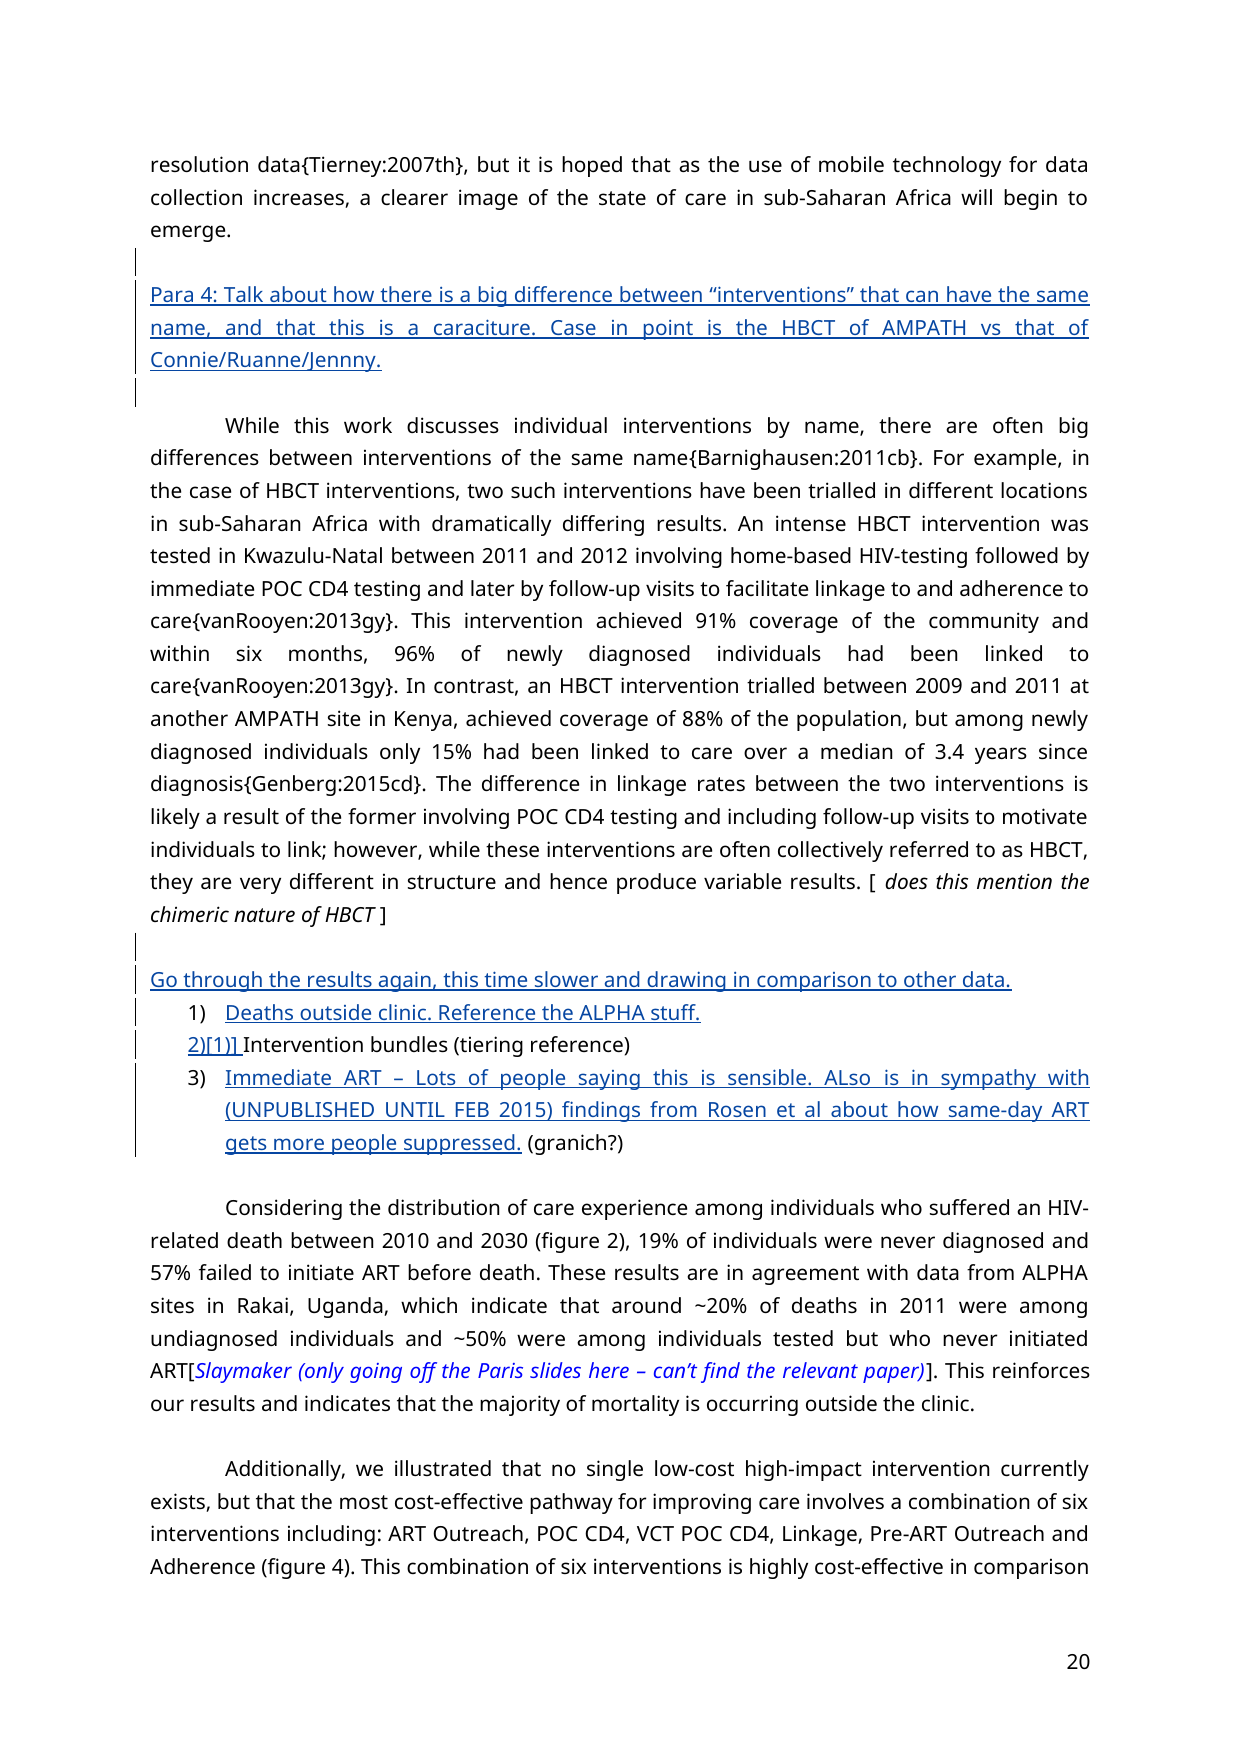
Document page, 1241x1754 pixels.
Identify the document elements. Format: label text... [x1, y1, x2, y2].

text Considering the distribution of care experience among individuals who suffered an HIV-related death between 2010 and 2030 (figure 2), 19% of individuals were never diagnosed and 57% failed to initiate ART before death. These results are in agreement with data from ALPHA sites in Rakai, Uganda, which indicate that around ~20% of deaths in 2011 were among undiagnosed individuals and ~50% were among individuals tested but who never initiated ART[Slaymaker (only going off the Paris slides here – can’t find the relevant paper)]. This reinforces our results and indicates that the majority of mortality is occurring outside the clinic. [150, 1193, 1090, 1417]
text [150, 150, 1090, 244]
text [150, 1454, 1090, 1580]
text While this work discusses individual interventions by name, there are often big differences between interventions of the same name{Barnighausen:2011cb}. For example, in the case of HBCT interventions, two such interventions have been trialled in different locations in sub-Saharan Africa with dramatically differing results. An intense HBCT intervention was tested in Kwazulu-Natal between 2011 and 2012 involving home-based HIV-testing followed by immediate POC CD4 testing and later by follow-up visits to facilitate linkage to and adherence to care{vanRooyen:2013gy}. This intervention achieved 91% coverage of the community and within six months, 96% of newly diagnosed individuals had been linked to care{vanRooyen:2013gy}. In contrast, an HBCT intervention trialled between 2009 and 2011 at another AMPATH site in Kenya, achieved coverage of 88% of the population, but among newly diagnosed individuals only 15% had been linked to care over a median of 3.4 years since diagnosis{Genberg:2015cd}. The difference in linkage rates between the two interventions is likely a result of the former involving POC CD4 testing and including follow-up visits to motivate individuals to link; however, while these interventions are often collectively referred to as HBCT, they are very different in structure and hence produce variable results. [ does this mention the chimeric nature of HBCT ] [150, 411, 1090, 928]
list Intervention bundles (tiering reference) [187, 1030, 1090, 1059]
list (granich?) [187, 1063, 1090, 1157]
